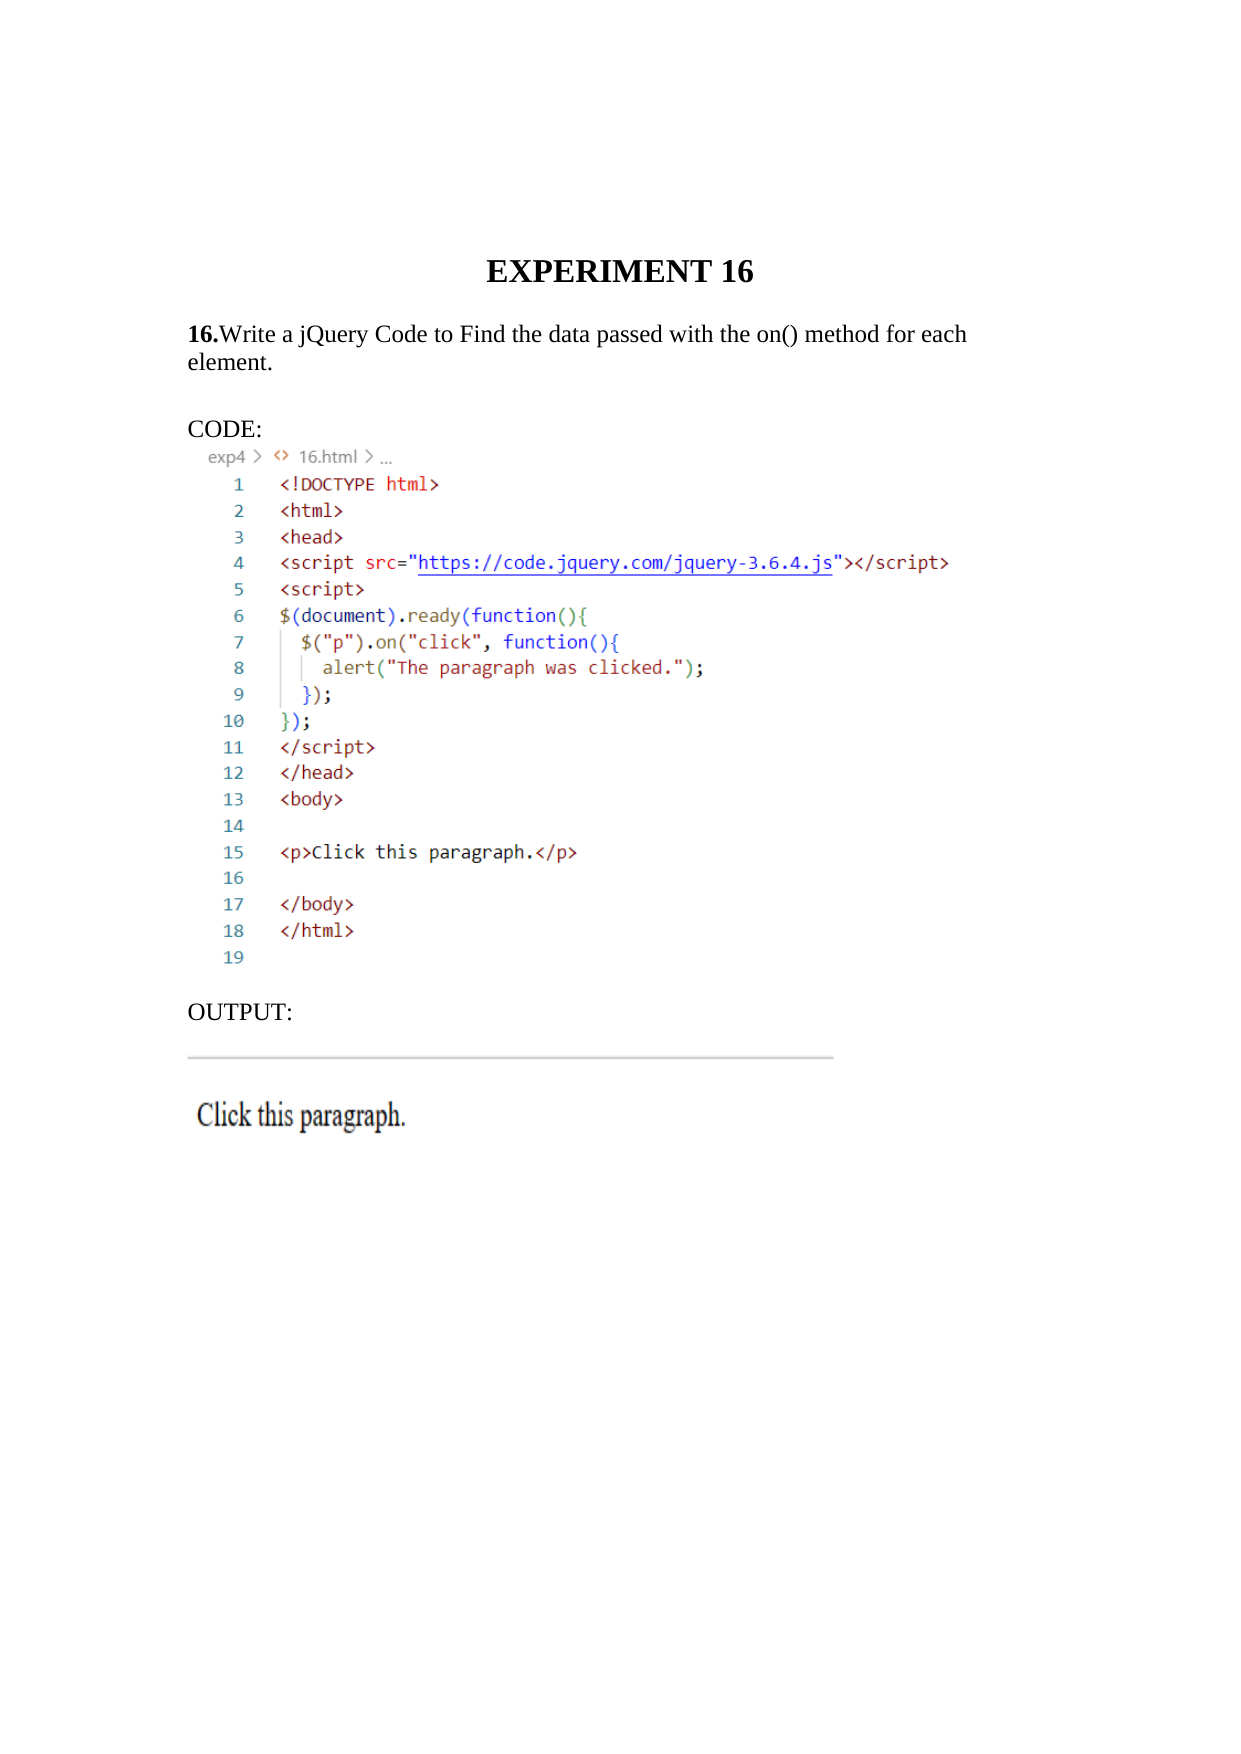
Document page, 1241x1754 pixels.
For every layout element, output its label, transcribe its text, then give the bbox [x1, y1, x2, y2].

text 16.Write a jQuery Code to Find the data passed with the on() method for each element. [187, 319, 1053, 376]
picture [187, 443, 1052, 969]
picture [187, 1055, 834, 1306]
text CODE: [187, 414, 1053, 443]
text EXPERIMENT 16 [187, 252, 1053, 290]
text OUTPUT: [187, 997, 1053, 1026]
